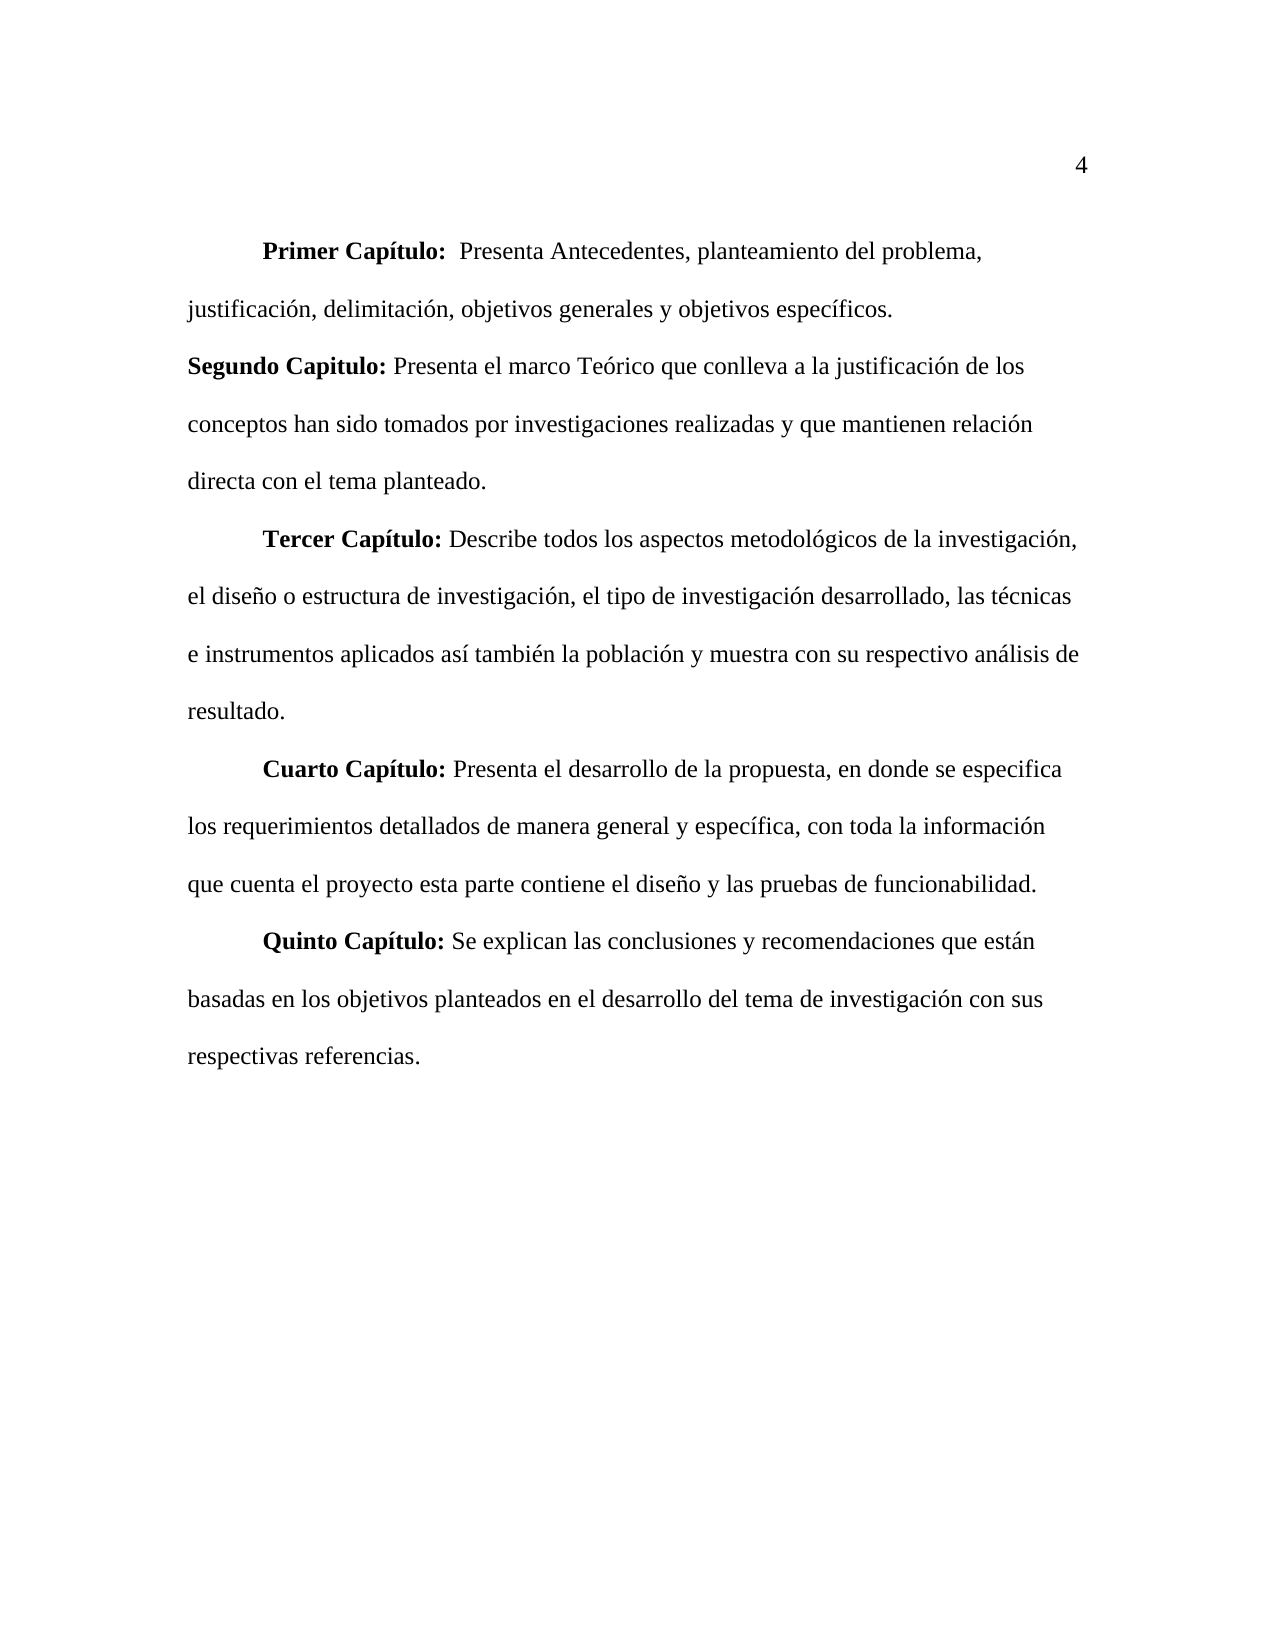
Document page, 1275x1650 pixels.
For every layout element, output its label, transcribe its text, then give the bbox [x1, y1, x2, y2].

text Cuarto Capítulo: Presenta el desarrollo de la propuesta, en donde se especifica los requerimientos detallados de manera general y específica, con toda la información que cuenta el proyecto esta parte contiene el diseño y las pruebas de funcionabilidad. [187, 754, 1087, 897]
text Tercer Capítulo: Describe todos los aspectos metodológicos de la investigación, el diseño o estructura de investigación, el tipo de investigación desarrollado, las técnicas e instrumentos aplicados así también la población y muestra con su respectivo análisis de resultado. [187, 524, 1087, 725]
text Primer Capítulo: Presenta Antecedentes, planteamiento del problema, justificación, delimitación, objetivos generales y objetivos específicos. Segundo Capitulo: Presenta el marco Teórico que conlleva a la justificación de los conceptos han sido tomados por investigaciones realizadas y que mantienen relación directa con el tema planteado. [187, 236, 1087, 495]
text Quinto Capítulo: Se explican las conclusiones y recomendaciones que están basadas en los objetivos planteados en el desarrollo del tema de investigación con sus respectivas referencias. [187, 926, 1087, 1070]
